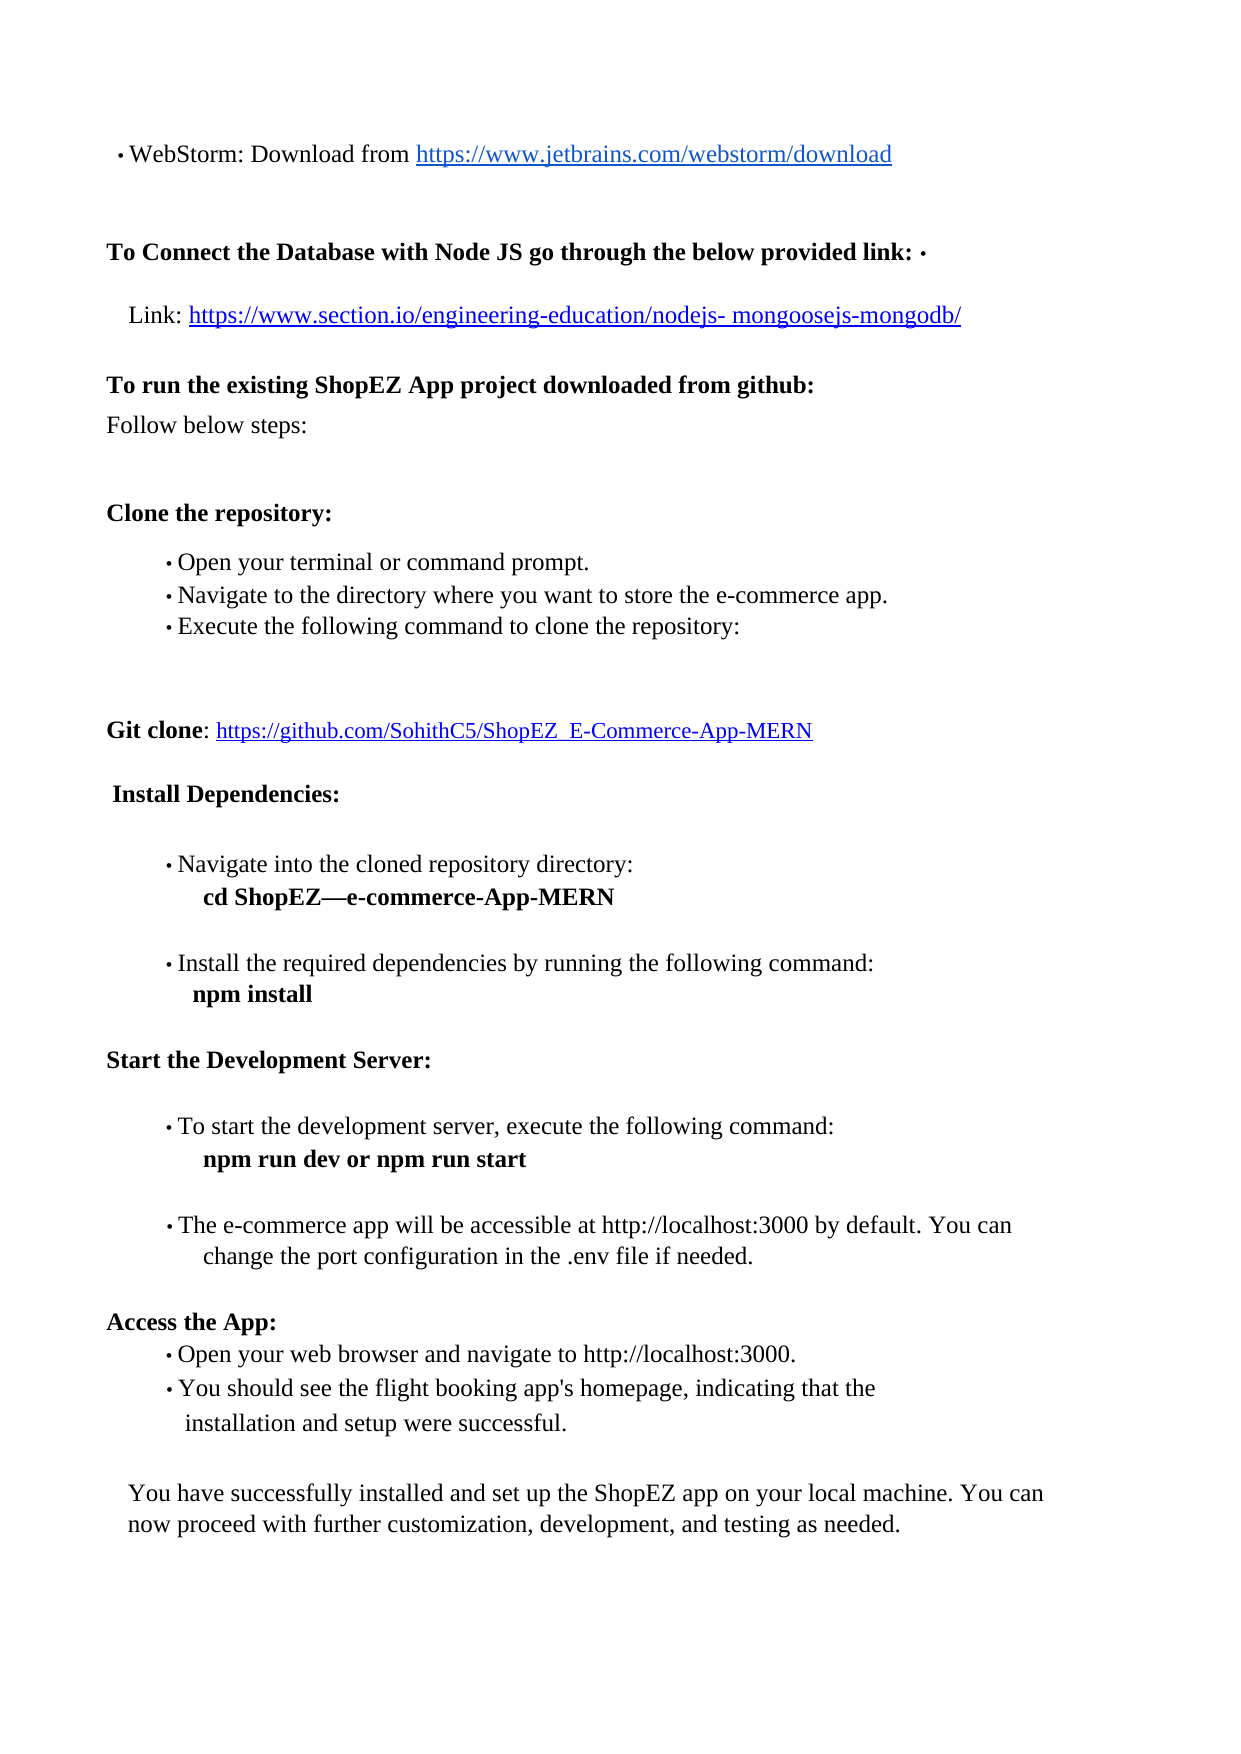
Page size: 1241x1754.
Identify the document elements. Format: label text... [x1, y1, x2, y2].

text • Navigate to the directory where you want to store the e-commerce app. • Execute the following command to clone the repository: [165, 580, 901, 640]
text • To start the development server, execute the following command: [165, 1111, 1143, 1140]
text • Open your terminal or command prompt. [165, 547, 1143, 576]
text Access the App: [106, 1307, 1143, 1336]
text Install Dependencies: [106, 779, 1058, 807]
text You have successfully installed and set up the ShopEZ app on your local machine. You can now proceed with further customization, development, and testing as needed. [128, 1478, 1059, 1537]
text Clone the repository: [106, 498, 1143, 527]
text To run the existing ShopEZ App project downloaded from github: Follow below steps: [106, 371, 836, 439]
text npm run dev or npm run start [203, 1144, 1143, 1172]
text • Open your web browser and navigate to http://localhost:3000. [165, 1339, 1143, 1368]
text • WebStorm: Download from https://www.jetbrains.com/webstorm/download [117, 139, 1125, 168]
text Git clone: https://github.com/SohithC5/ShopEZ_E-Commerce-App-MERN [106, 715, 1058, 743]
text cd ShopEZ—e-commerce-App-MERN [203, 882, 1143, 910]
text To Connect the Database with Node JS go through the below provided link: • [106, 237, 1024, 266]
text Link: https://www.section.io/engineering-education/nodejs- mongoosejs-mongodb/ [128, 300, 1024, 329]
text Start the Development Server: [106, 1045, 1143, 1074]
text • The e-commerce app will be accessible at http://localhost:3000 by default. You can change the port configuration in the .env file if needed. [166, 1210, 1029, 1270]
text • You should see the flight booking app's homepage, indicating that the [166, 1373, 1003, 1401]
text • Navigate into the cloned repository directory: [165, 849, 1143, 877]
text installation and setup were successful. [166, 1408, 1003, 1437]
text • Install the required dependencies by running the following command: npm install [165, 948, 887, 1008]
